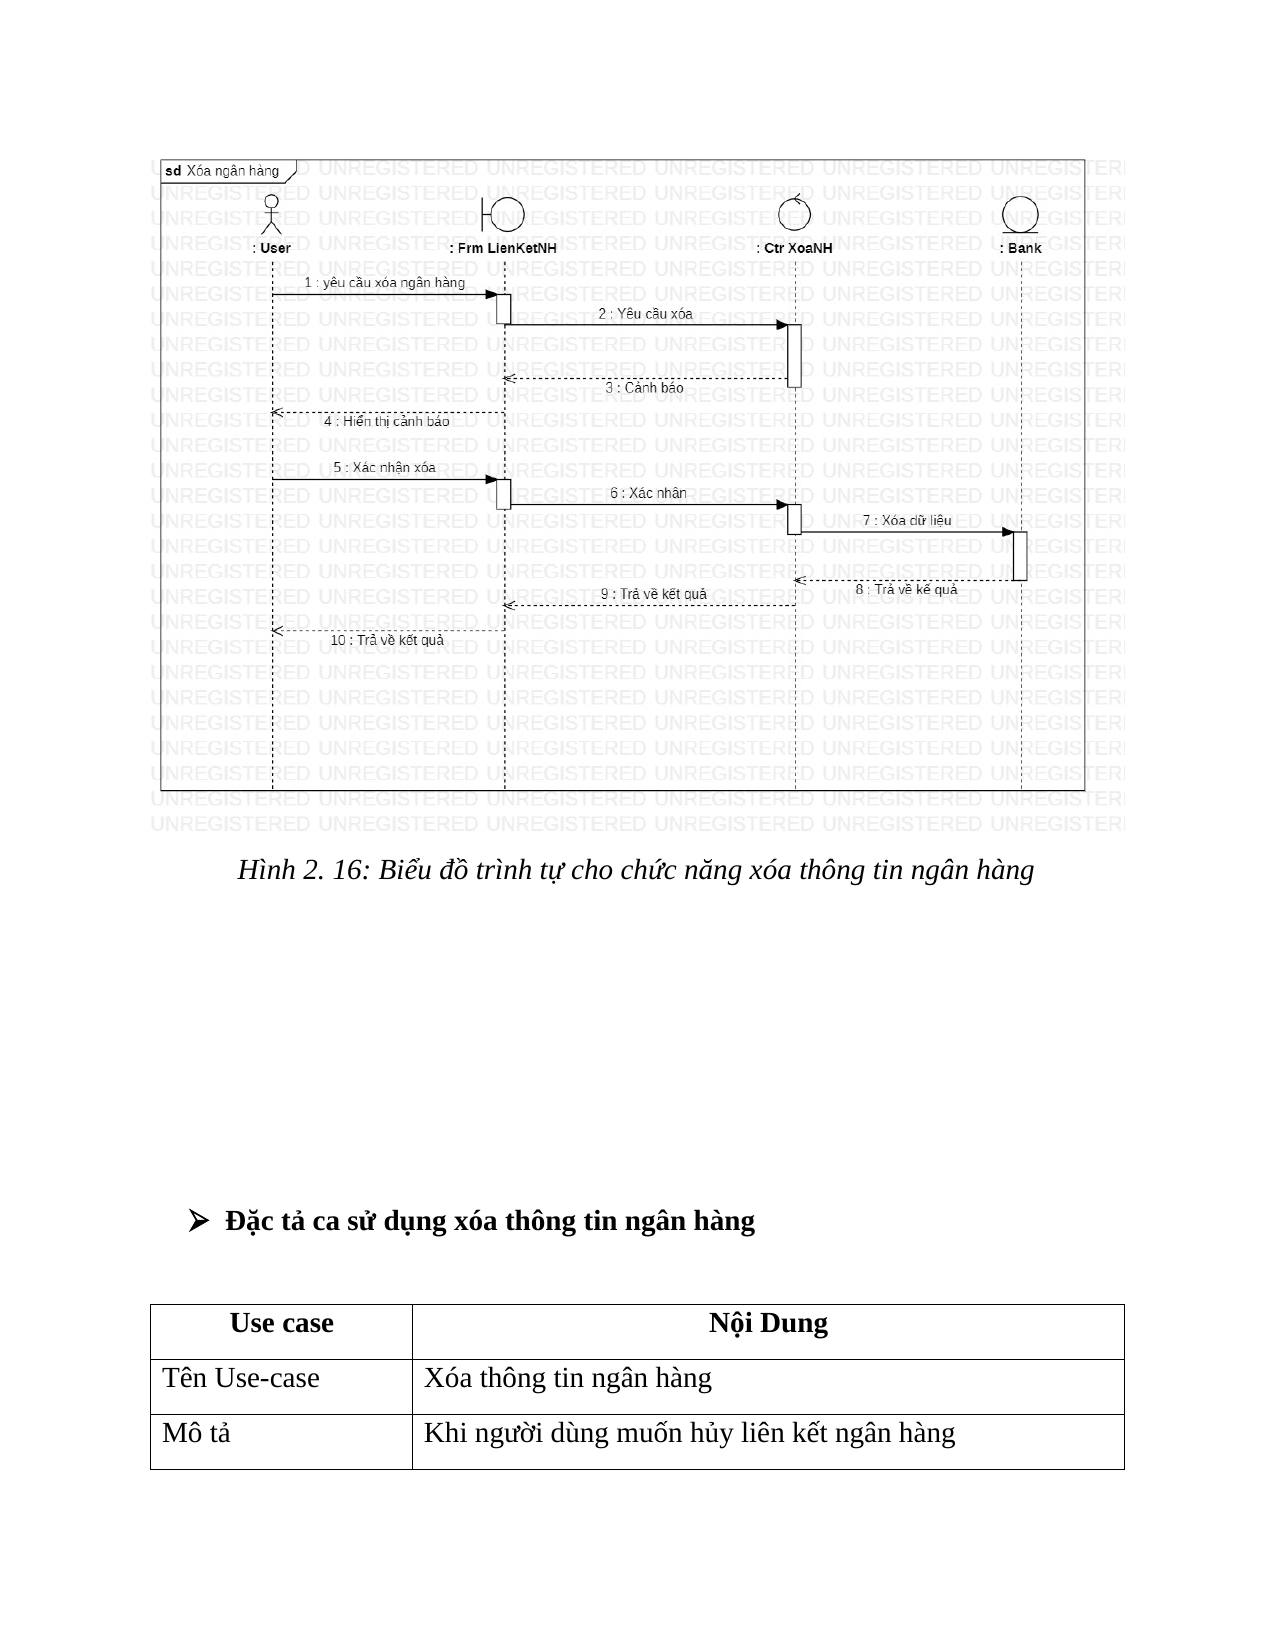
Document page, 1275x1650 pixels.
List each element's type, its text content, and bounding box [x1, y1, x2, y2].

table_cell Mô tả [151, 1415, 412, 1469]
table_cell Xóa thông tin ngân hàng [413, 1360, 1124, 1414]
table_header Nội Dung [413, 1305, 1124, 1359]
table_cell Tên Use-case [151, 1360, 412, 1414]
table_cell Khi người dùng muốn hủy liên kết ngân hàng [413, 1415, 1124, 1469]
picture [150, 150, 1125, 832]
table_header Use case [151, 1305, 412, 1359]
list Đặc tả ca sử dụng xóa thông tin ngân hàng [187, 1203, 1125, 1237]
